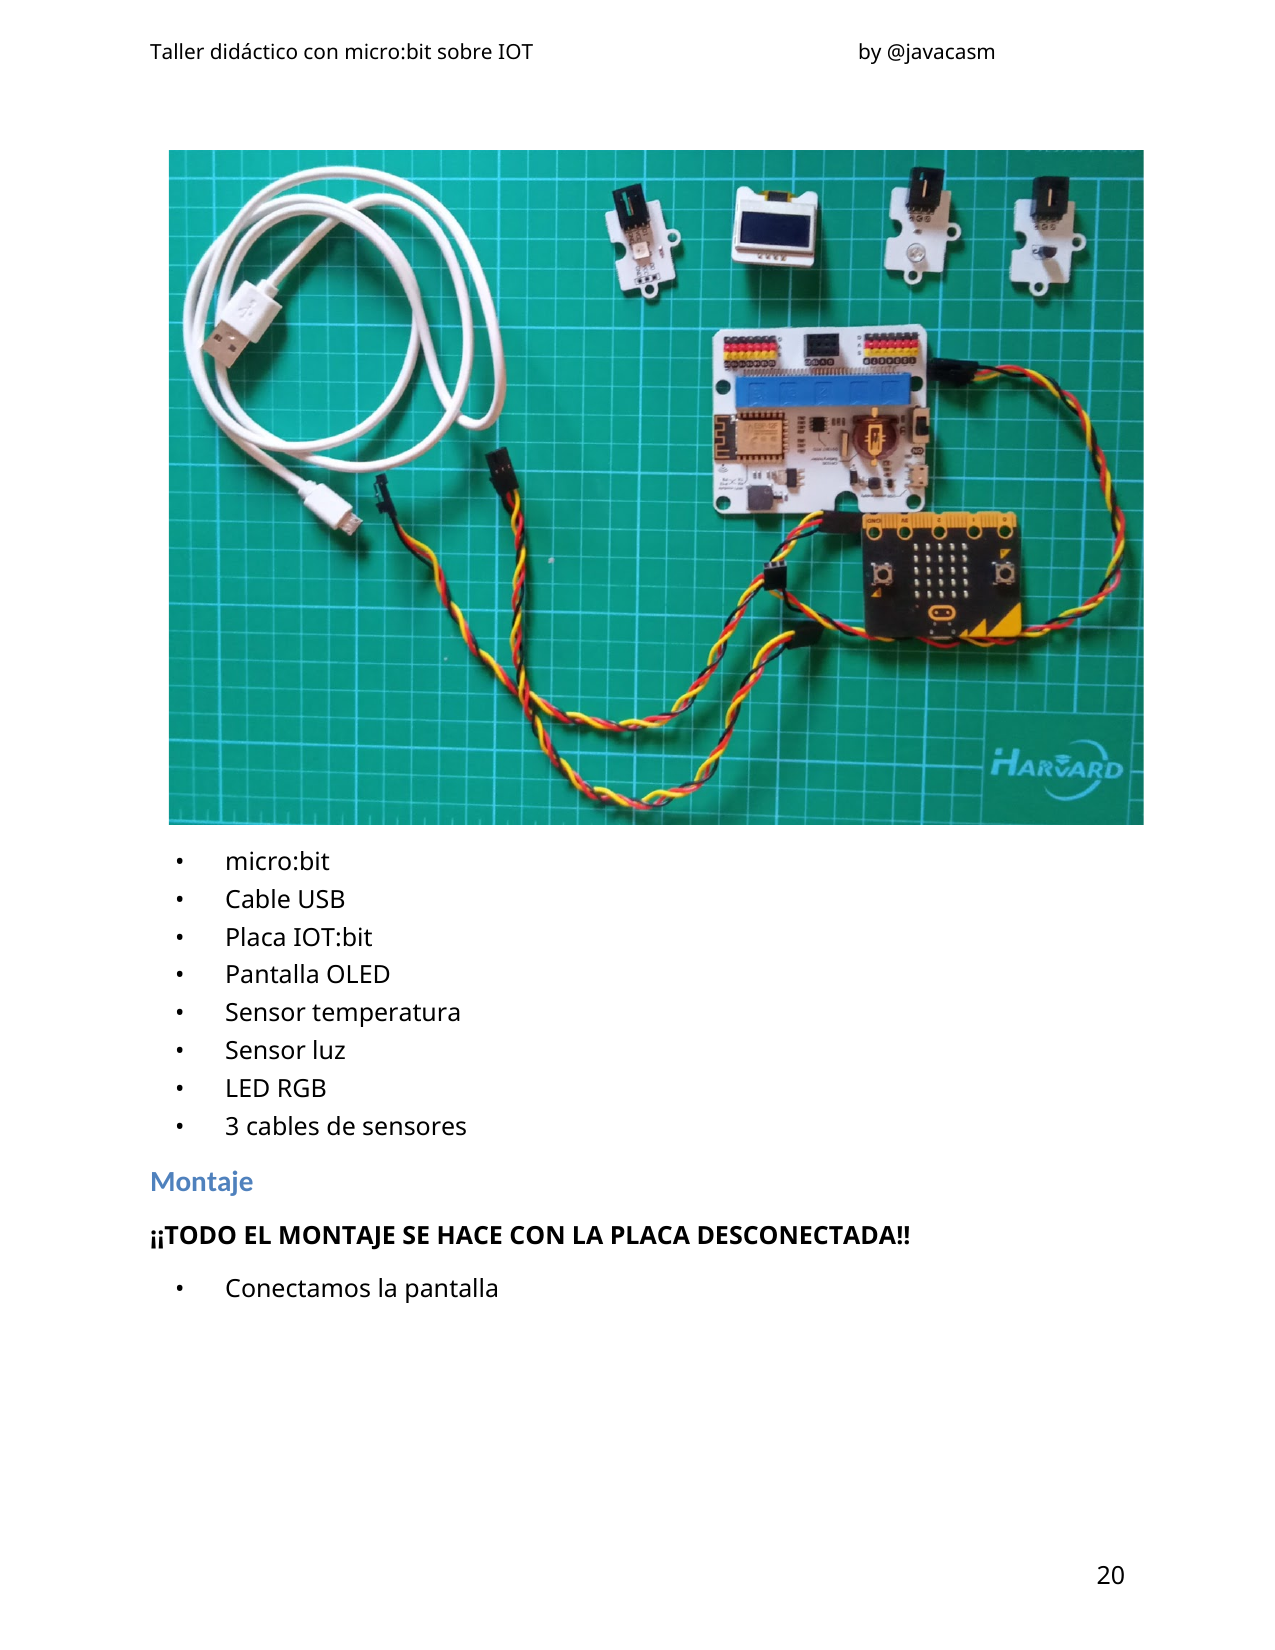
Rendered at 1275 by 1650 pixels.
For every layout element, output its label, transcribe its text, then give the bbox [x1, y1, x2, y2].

picture [168, 150, 1144, 825]
list LED RGB [175, 1070, 1125, 1104]
list micro:bit [175, 843, 1125, 878]
list Placa IOT:bit [175, 919, 1125, 953]
text ¡¡TODO EL MONTAJE SE HACE CON LA PLACA DESCONECTADA!! [150, 1217, 1125, 1252]
list Conectamos la pantalla [175, 1270, 1125, 1304]
list Pantalla OLED [175, 957, 1125, 991]
list Cable USB [175, 881, 1125, 915]
list Sensor luz [175, 1033, 1125, 1067]
subtitle Montaje [150, 1163, 1125, 1199]
list Sensor temperatura [175, 995, 1125, 1029]
list 3 cables de sensores [175, 1108, 1125, 1142]
